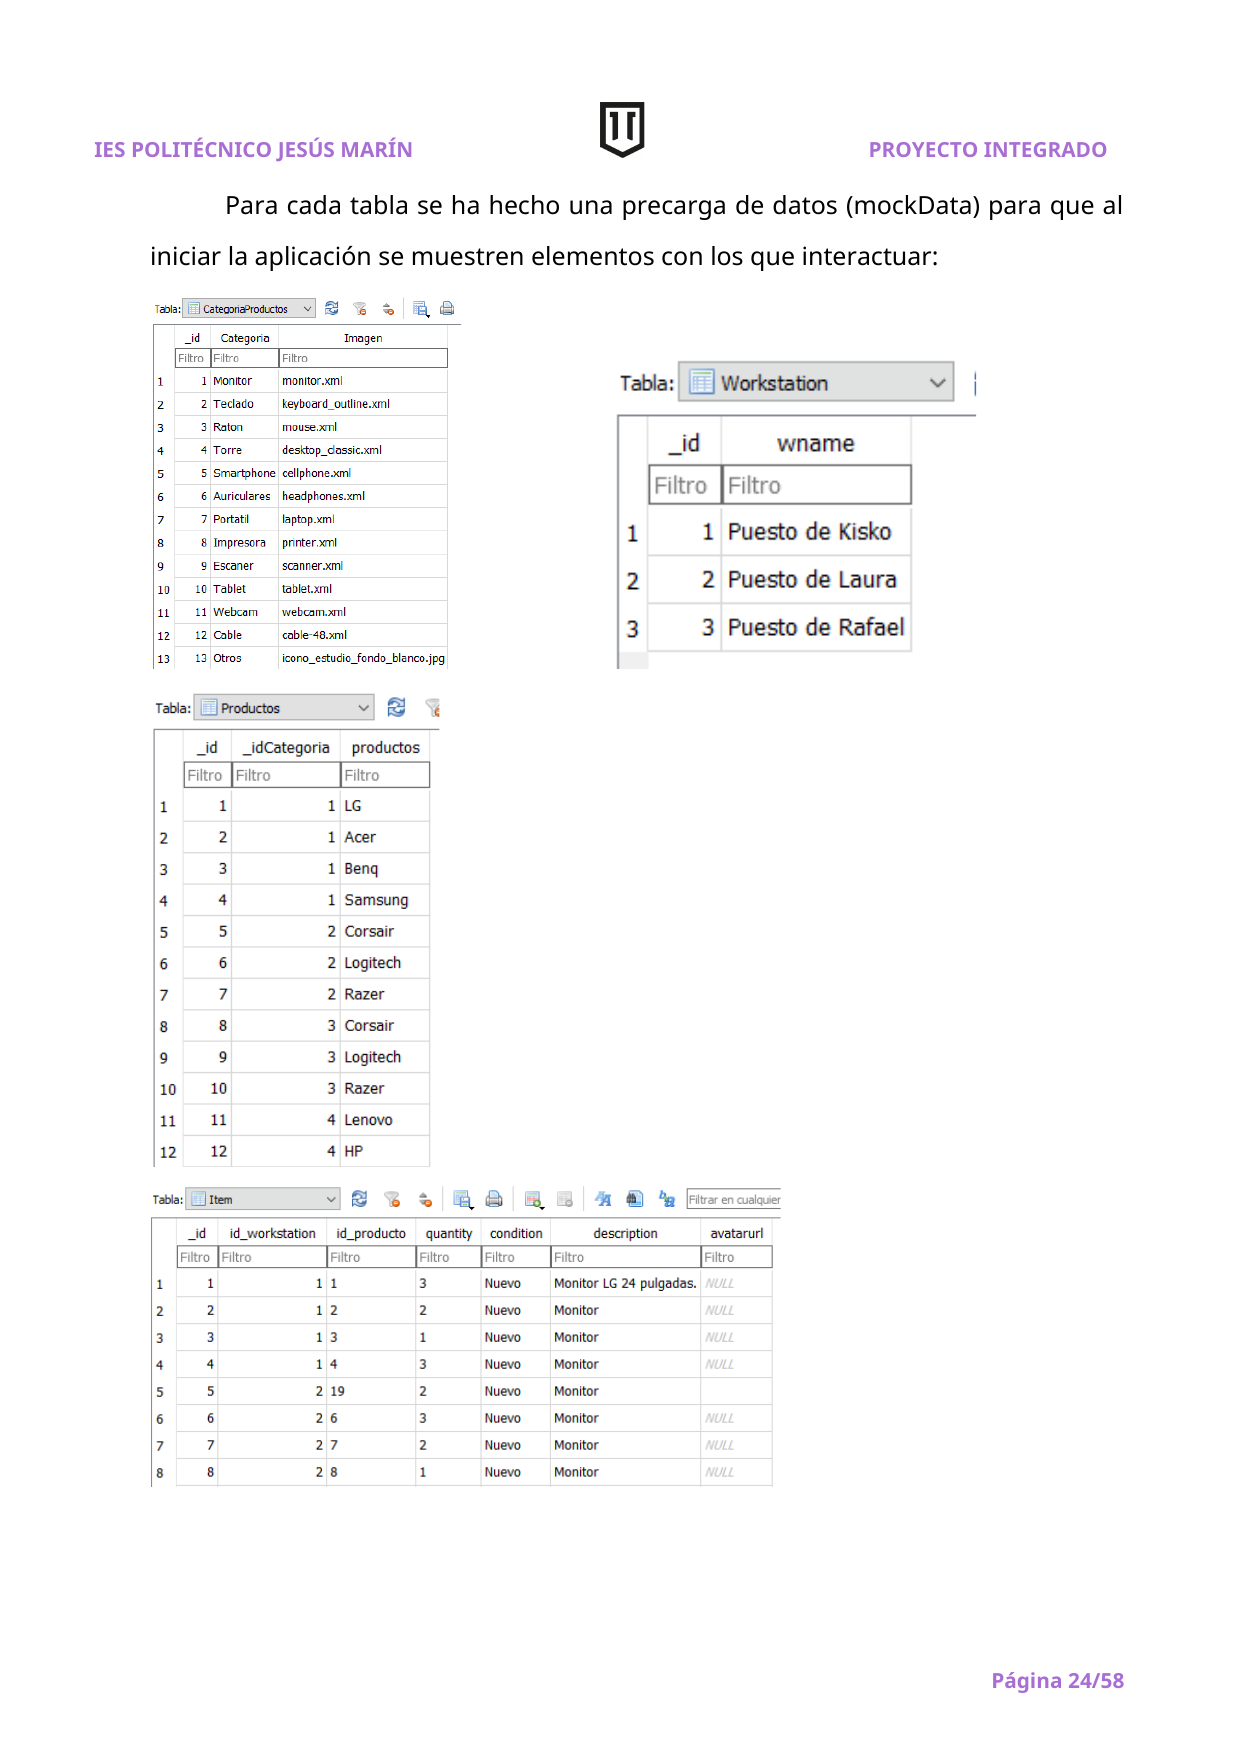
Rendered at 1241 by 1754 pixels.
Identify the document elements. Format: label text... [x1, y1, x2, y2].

text Para cada tabla se ha hecho una precarga de datos (mockData) para que al iniciar la aplicación se muestren elementos con los que interactuar: [150, 187, 1124, 272]
picture [600, 102, 645, 158]
picture [150, 683, 440, 1167]
picture [612, 345, 977, 669]
picture [150, 1180, 781, 1487]
picture [150, 289, 462, 669]
